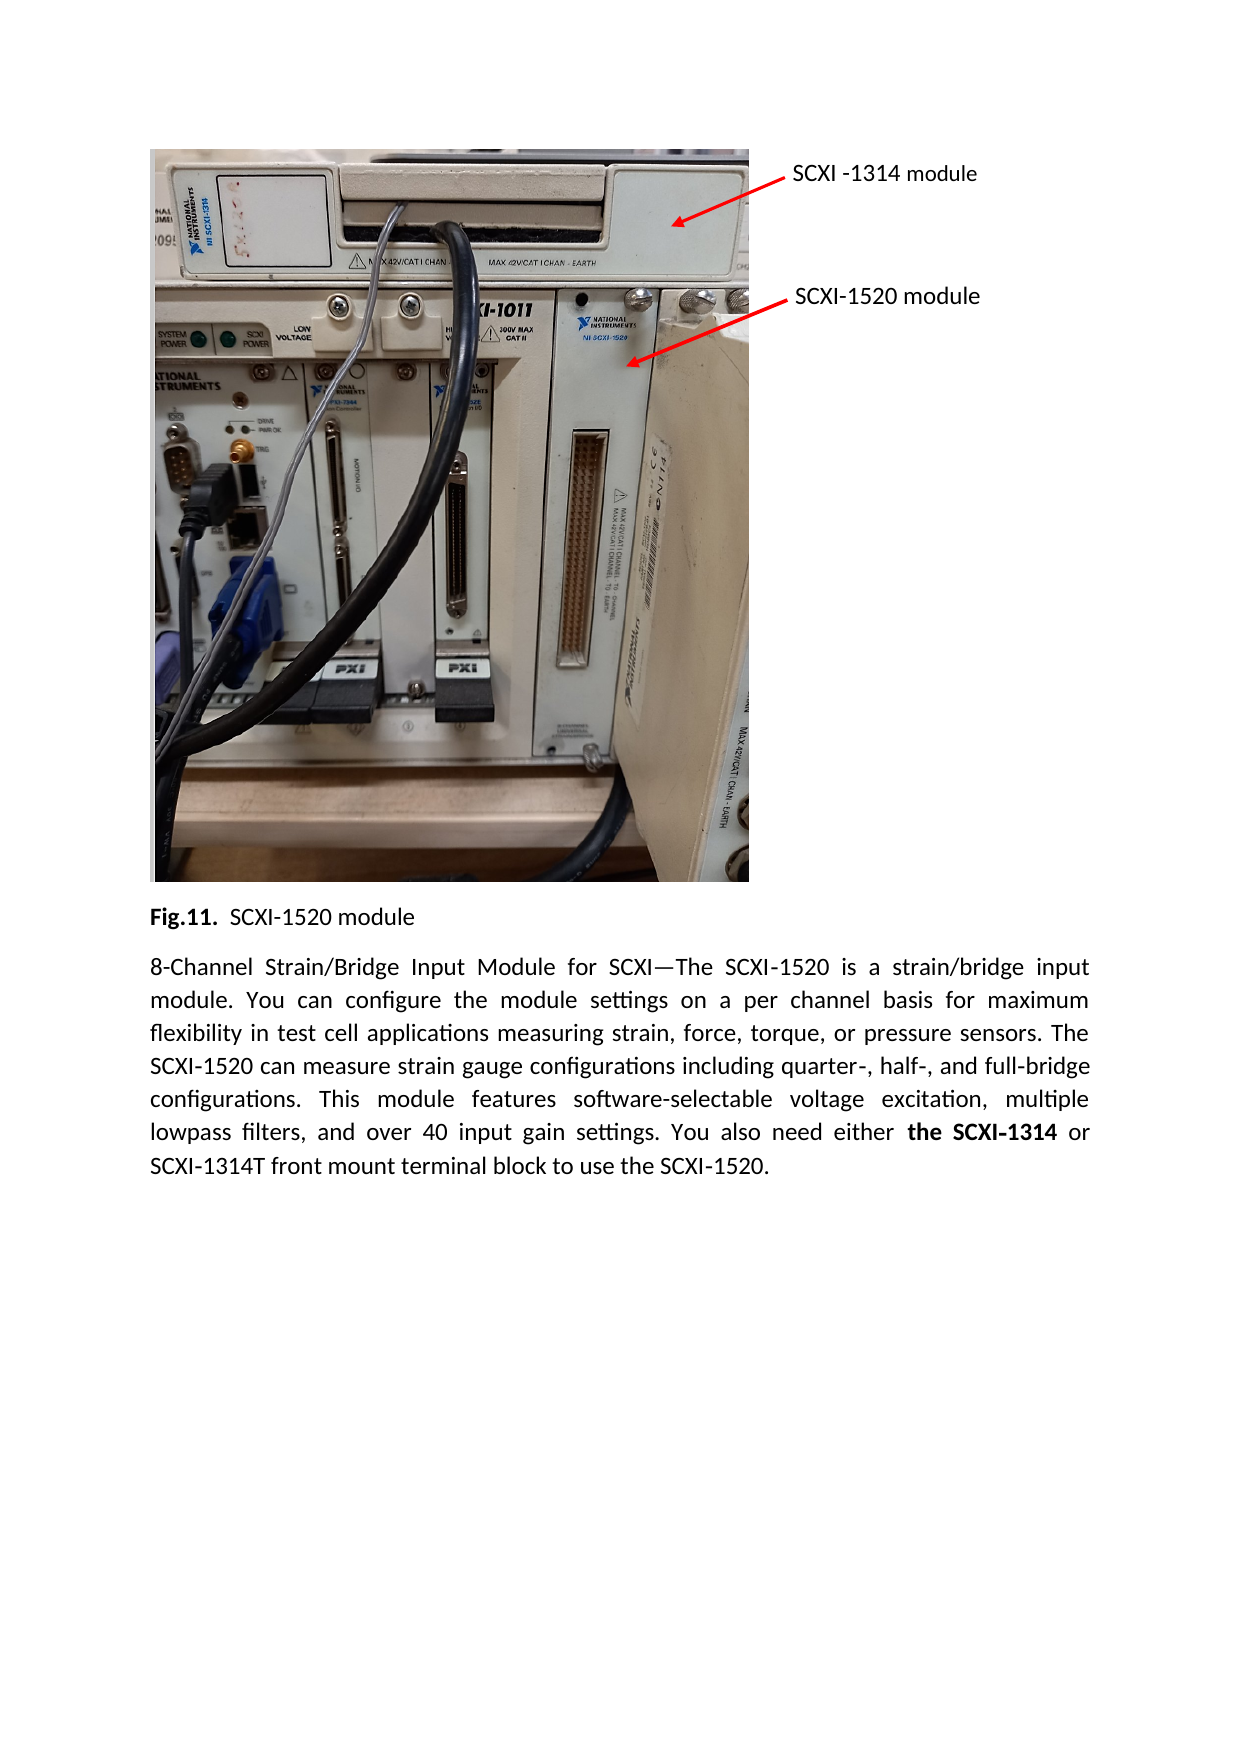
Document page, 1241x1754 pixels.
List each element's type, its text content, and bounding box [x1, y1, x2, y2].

text Fig.11. SCXI-1520 module [150, 901, 1090, 931]
text 8-Channel Strain/Bridge Input Module for SCXI—The SCXI‑1520 is a strain/bridge input module. You can configure the module settings on a per channel basis for maximum flexibility in test cell applications measuring strain, force, torque, or pressure sensors. The SCXI‑1520 can measure strain gauge configurations including quarter‑, half‑, and full‑bridge configurations. This module features software-selectable voltage excitation, multiple lowpass filters, and over 40 input gain settings. You also need either the SCXI‑1314 or SCXI‑1314T front mount terminal block to use the SCXI‑1520. [150, 950, 1090, 1180]
picture [150, 149, 749, 882]
